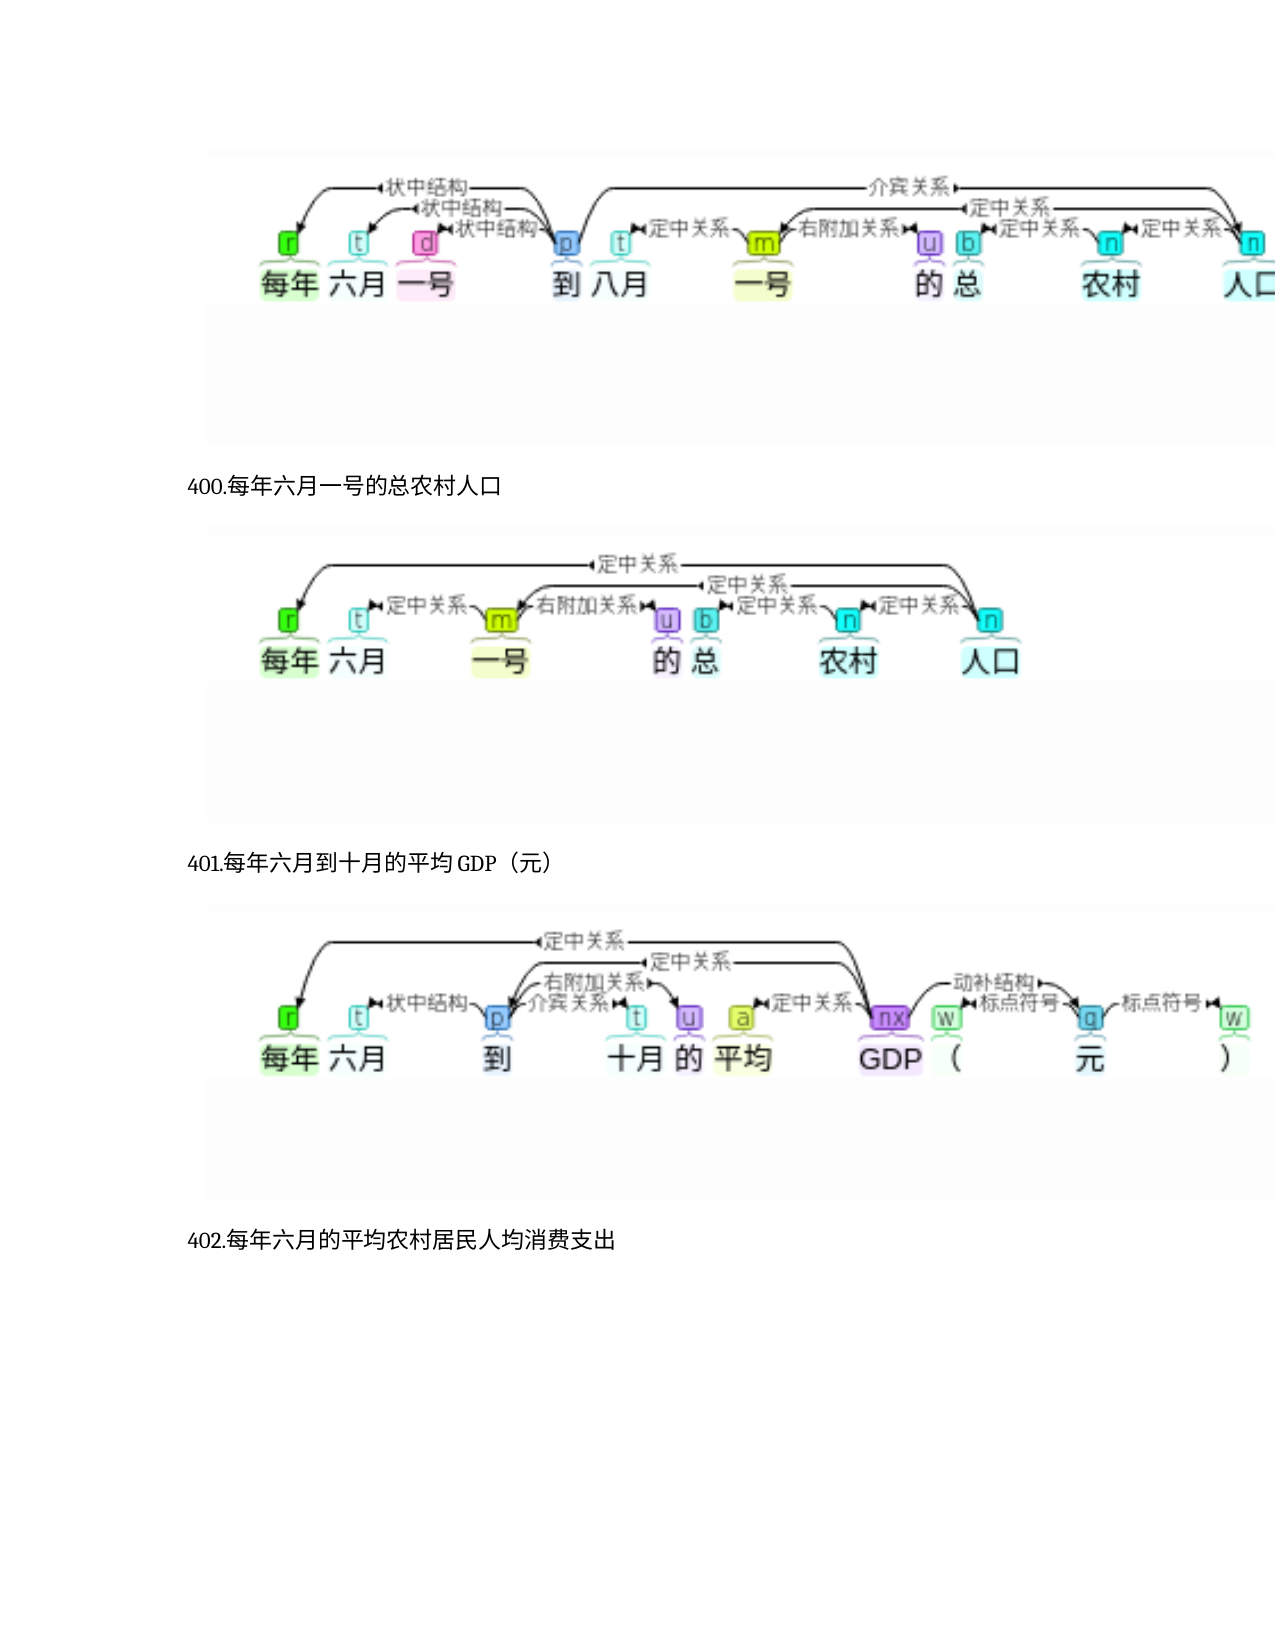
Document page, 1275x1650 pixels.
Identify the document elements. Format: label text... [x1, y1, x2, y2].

picture [206, 526, 1275, 823]
text 401.每年六月到十月的平均GDP（元） [187, 847, 1087, 878]
text 402.每年六月的平均农村居民人均消费支出 [187, 1224, 1087, 1255]
picture [206, 150, 1275, 446]
picture [206, 903, 1275, 1200]
text 400.每年六月一号的总农村人口 [187, 470, 1087, 501]
